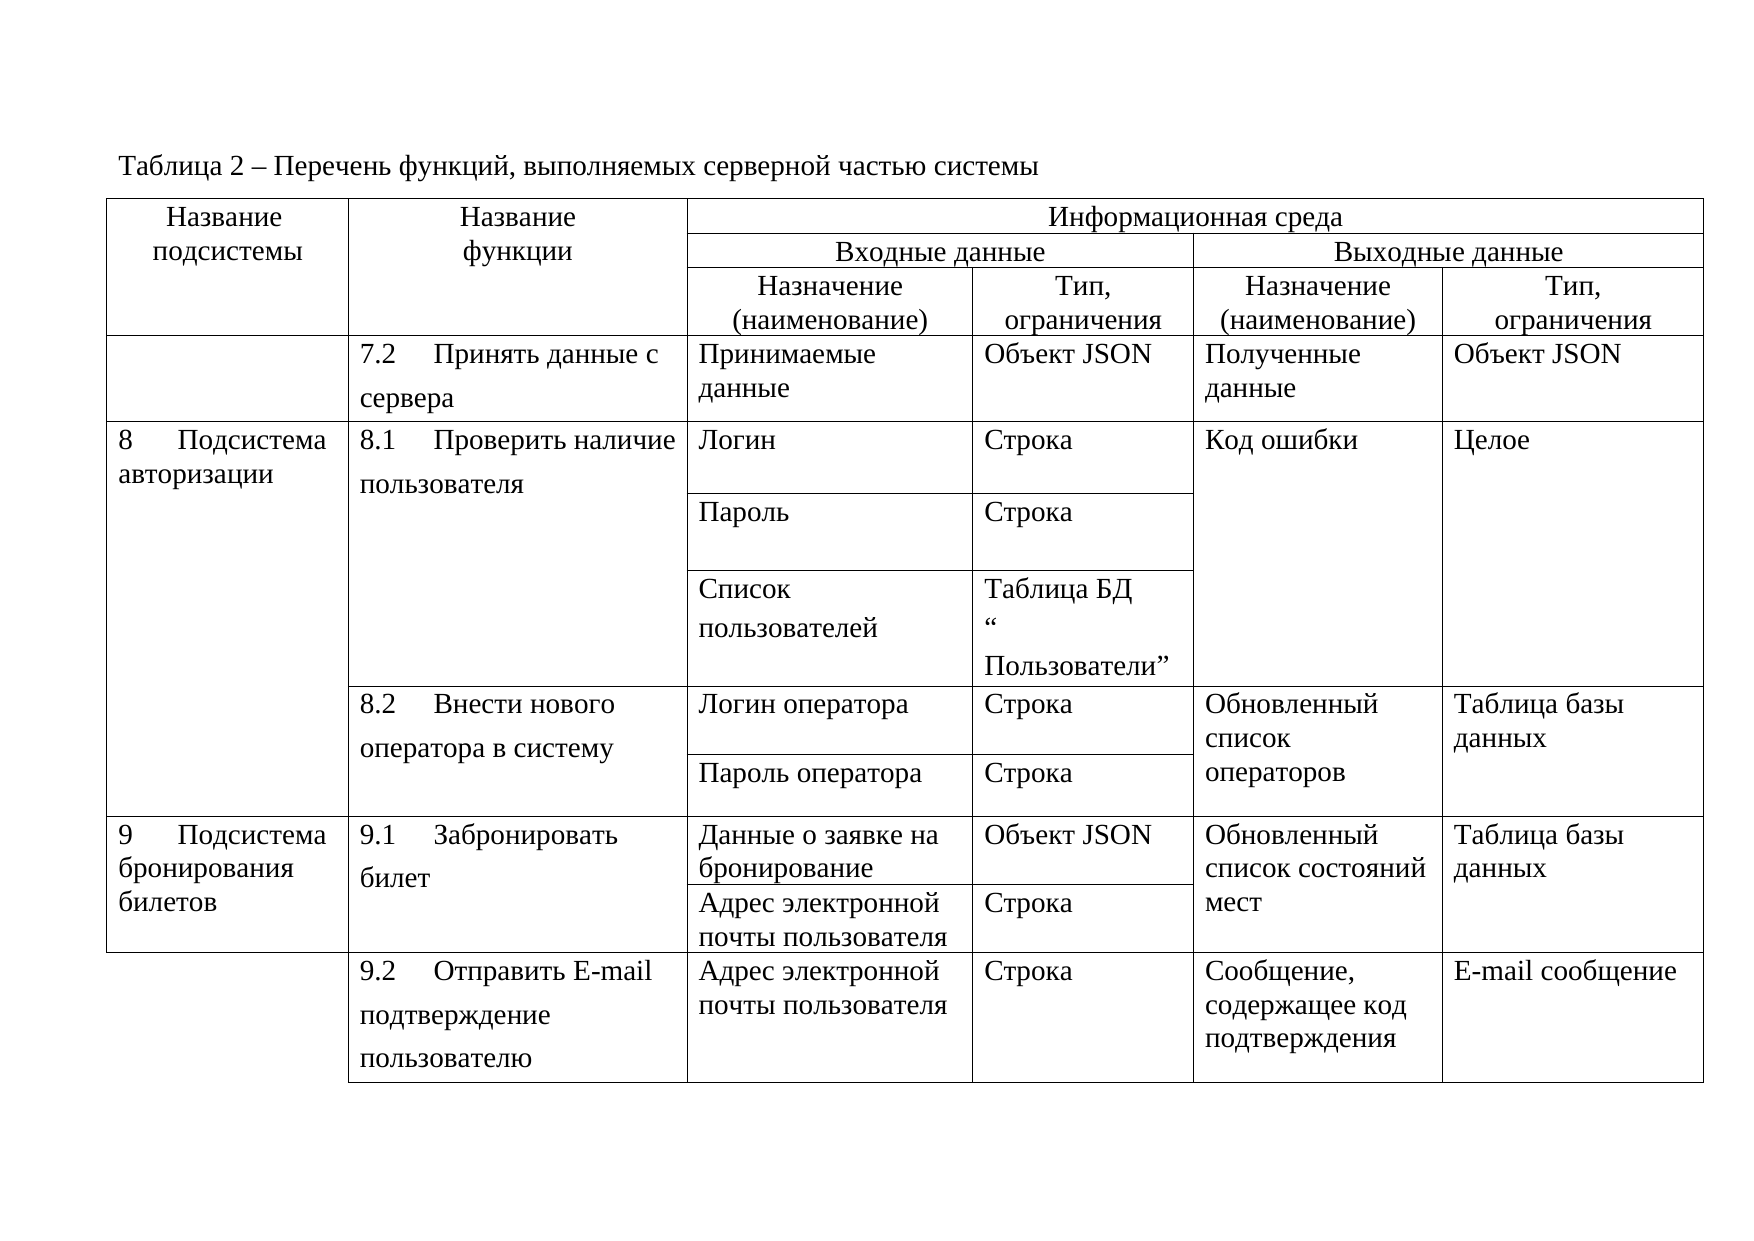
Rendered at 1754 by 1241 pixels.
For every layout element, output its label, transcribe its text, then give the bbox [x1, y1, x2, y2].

table_cell Пароль оператора [688, 755, 972, 816]
table_cell Адрес электронной почты пользователя [688, 885, 972, 952]
table_cell Строка [973, 494, 1193, 570]
table_cell Целое [1443, 422, 1703, 686]
table_cell Объект JSON [1443, 336, 1703, 421]
text Таблица 2 – Перечень функций, выполняемых серверной частью системы [118, 148, 1636, 181]
table_cell Код ошибки [1194, 422, 1442, 686]
table_cell Строка [973, 885, 1193, 952]
table_cell [107, 336, 348, 421]
table_header Название функции [349, 199, 687, 335]
table_cell Выходные данные [1194, 234, 1703, 267]
table_cell Забронировать билет [349, 817, 687, 952]
table_cell Строка [973, 422, 1193, 493]
table_cell Подсистема авторизации [107, 422, 348, 816]
table_cell Обновленный список операторов [1194, 687, 1442, 816]
table_cell Логин оператора [688, 687, 972, 754]
table_cell Внести нового оператора в систему [349, 687, 687, 816]
table_cell Пароль [688, 494, 972, 570]
table_cell Строка [973, 953, 1193, 1082]
table_cell Строка [973, 687, 1193, 754]
table_cell Назначение (наименование) [1194, 268, 1442, 335]
table_cell Строка [973, 755, 1193, 816]
table_cell Полученные данные [1194, 336, 1442, 421]
table_cell Тип, ограничения [973, 268, 1193, 335]
table_cell Отправить E-mail подтверждение пользователю [349, 953, 687, 1082]
table_cell E-mail сообщение [1443, 953, 1703, 1082]
table_cell Принимаемые данные [688, 336, 972, 421]
table_cell Таблица БД “Пользователи” [973, 571, 1193, 686]
table_cell Назначение (наименование) [688, 268, 972, 335]
table_cell Проверить наличие пользователя [349, 422, 687, 686]
table_cell Подсистема бронирования билетов [107, 817, 348, 952]
table_cell Сообщение, содержащее код подтверждения [1194, 953, 1442, 1082]
table_cell Логин [688, 422, 972, 493]
table_header Информационная среда [688, 199, 1703, 233]
table_cell Входные данные [688, 234, 1193, 267]
table_cell Тип, ограничения [1443, 268, 1703, 335]
table_cell Данные о заявке на бронирование [688, 817, 972, 884]
table_cell Обновленный список состояний мест [1194, 817, 1442, 952]
table_cell Таблица базы данных [1443, 817, 1703, 952]
table_cell Список пользователей [688, 571, 972, 686]
table_cell Принять данные с сервера [349, 336, 687, 421]
table_cell Объект JSON [973, 336, 1193, 421]
table_cell Объект JSON [973, 817, 1193, 884]
table_header Название подсистемы [107, 199, 348, 335]
table_cell Адрес электронной почты пользователя [688, 953, 972, 1082]
table_cell Таблица базы данных [1443, 687, 1703, 816]
